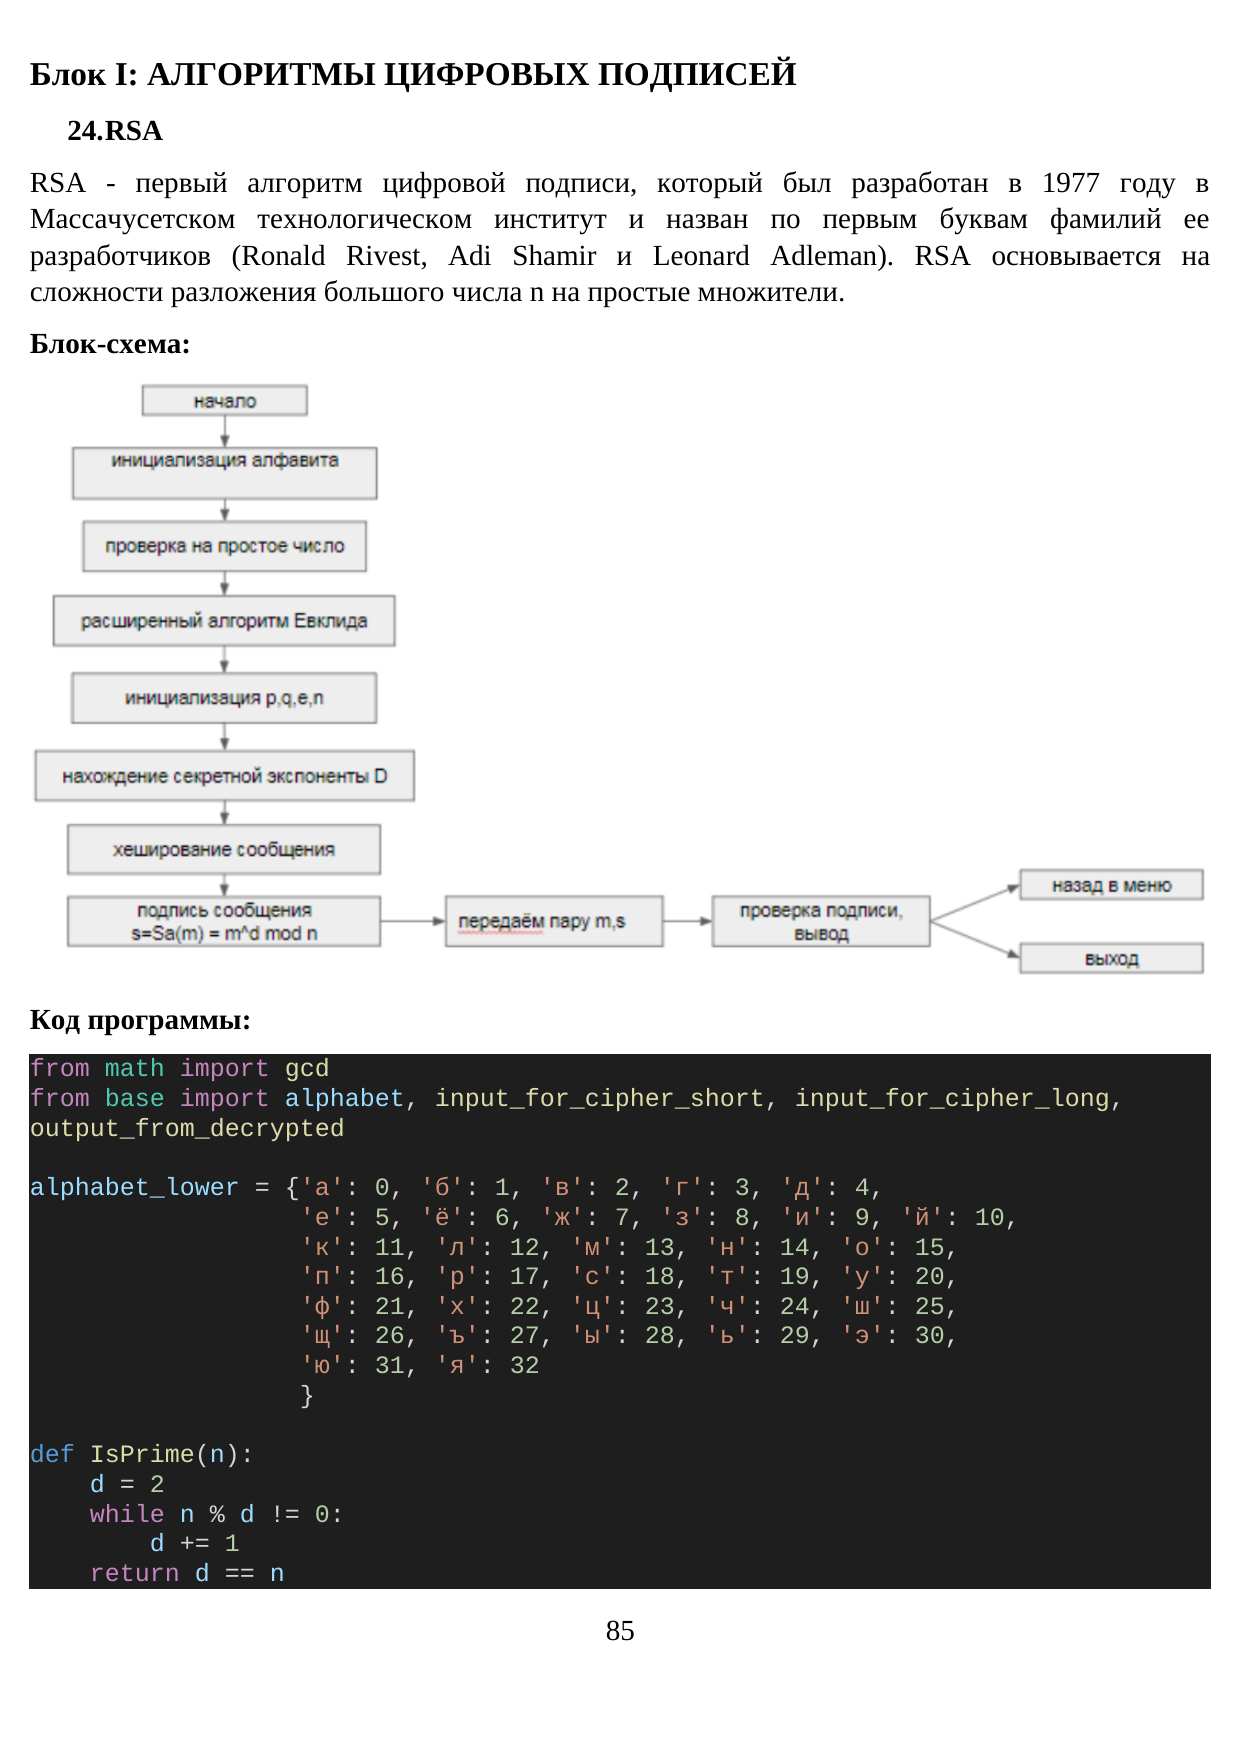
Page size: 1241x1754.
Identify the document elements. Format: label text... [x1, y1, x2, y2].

text 'щ': 26, 'ъ': 27, 'ы': 28, 'ь': 29, 'э': 30, [29, 1322, 1211, 1351]
text from math import gcd [29, 1054, 1211, 1084]
text from base import alphabet, input_for_cipher_short, input_for_cipher_long, output_from_decrypted [29, 1084, 1211, 1144]
picture [29, 379, 1211, 980]
text def IsPrime(n): [29, 1441, 1211, 1470]
subtitle Блок I: АЛГОРИТМЫ ЦИФРОВЫХ ПОДПИСЕЙ [29, 54, 1211, 93]
text while n % d != 0: [29, 1500, 1211, 1529]
text RSA - первый алгоритм цифровой подписи, который был разработан в 1977 году в Массачусетском технологическом институт и назван по первым буквам фамилий ее разработчиков (Ronald Rivest, Adi Shamir и Leonard Adleman). RSA основывается на сложности разложения большого числа n на простые множители. [29, 165, 1211, 307]
text } [29, 1381, 1211, 1411]
text return d == n [29, 1559, 1211, 1589]
text d += 1 [29, 1529, 1211, 1559]
text d = 2 [29, 1470, 1211, 1500]
text 'е': 5, 'ё': 6, 'ж': 7, 'з': 8, 'и': 9, 'й': 10, [29, 1203, 1211, 1233]
subtitle RSA [67, 113, 1211, 146]
text 'ф': 21, 'х': 22, 'ц': 23, 'ч': 24, 'ш': 25, [29, 1292, 1211, 1322]
text Код программы: [29, 980, 1211, 1035]
text 'ю': 31, 'я': 32 [29, 1351, 1211, 1381]
text 'к': 11, 'л': 12, 'м': 13, 'н': 14, 'о': 15, [29, 1233, 1211, 1262]
text 'п': 16, 'р': 17, 'с': 18, 'т': 19, 'у': 20, [29, 1262, 1211, 1292]
text Блок-схема: [29, 327, 1211, 360]
text alphabet_lower = {'а': 0, 'б': 1, 'в': 2, 'г': 3, 'д': 4, [29, 1173, 1211, 1203]
